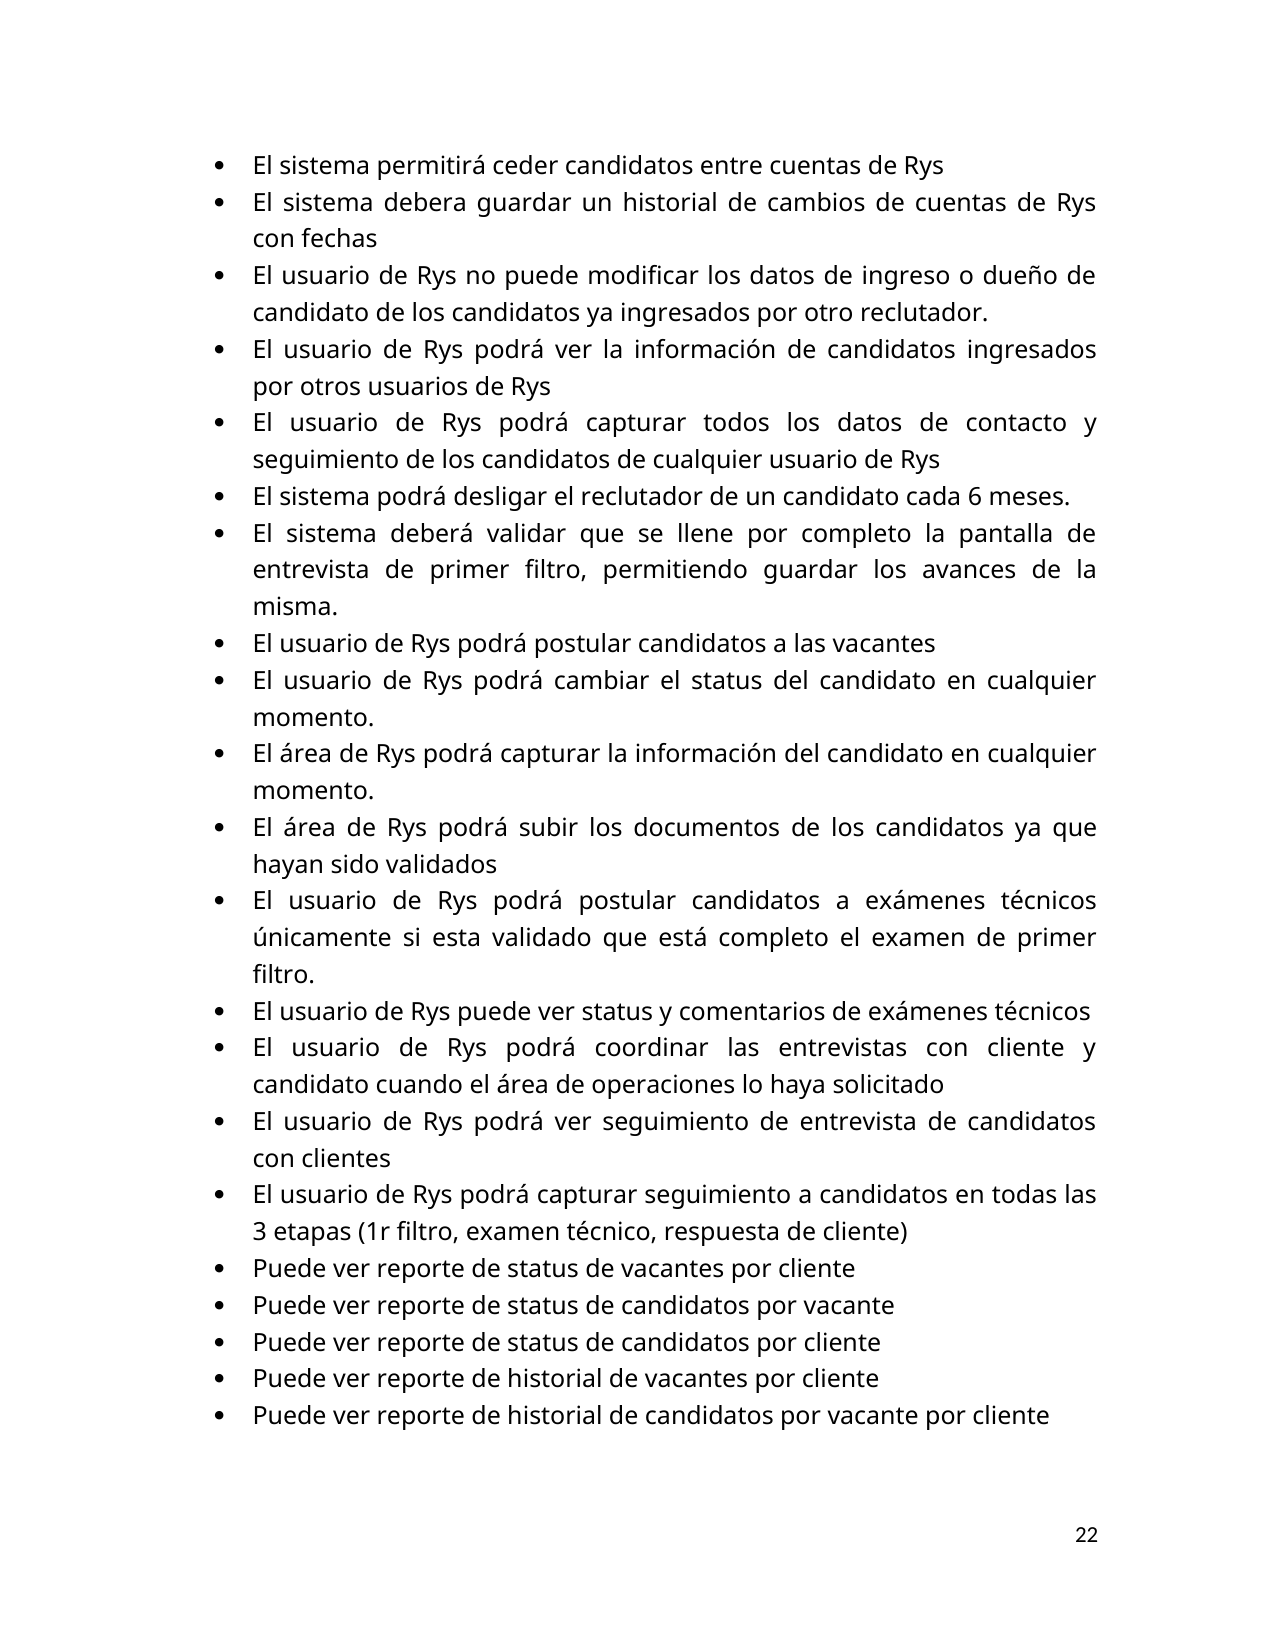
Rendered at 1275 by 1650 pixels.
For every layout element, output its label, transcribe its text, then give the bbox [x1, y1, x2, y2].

list El usuario de Rys no puede modificar los datos de ingreso o dueño de candidato de los candidatos ya ingresados por otro reclutador. [215, 258, 1098, 329]
list El usuario de Rys podrá ver la información de candidatos ingresados por otros usuarios de Rys [215, 331, 1098, 402]
list Puede ver reporte de status de vacantes por cliente [215, 1251, 1098, 1285]
list Puede ver reporte de status de candidatos por cliente [215, 1324, 1098, 1358]
list El área de Rys podrá subir los documentos de los candidatos ya que hayan sido validados [215, 809, 1098, 880]
list Puede ver reporte de status de candidatos por vacante [215, 1287, 1098, 1322]
list Puede ver reporte de historial de candidatos por vacante por cliente [215, 1398, 1098, 1432]
list El usuario de Rys puede ver status y comentarios de exámenes técnicos [215, 993, 1098, 1027]
list El sistema permitirá ceder candidatos entre cuentas de Rys [215, 148, 1098, 182]
list El usuario de Rys podrá capturar seguimiento a candidatos en todas las 3 etapas (1r filtro, examen técnico, respuesta de cliente) [215, 1177, 1098, 1248]
list El usuario de Rys podrá postular candidatos a exámenes técnicos únicamente si esta validado que está completo el examen de primer filtro. [215, 883, 1098, 991]
list Puede ver reporte de historial de vacantes por cliente [215, 1361, 1098, 1395]
list El sistema debera guardar un historial de cambios de cuentas de Rys con fechas [215, 184, 1098, 255]
list El usuario de Rys podrá capturar todos los datos de contacto y seguimiento de los candidatos de cualquier usuario de Rys [215, 405, 1098, 476]
list El área de Rys podrá capturar la información del candidato en cualquier momento. [215, 736, 1098, 807]
list El usuario de Rys podrá cambiar el status del candidato en cualquier momento. [215, 662, 1098, 733]
list El sistema podrá desligar el reclutador de un candidato cada 6 meses. [215, 478, 1098, 513]
list El sistema deberá validar que se llene por completo la pantalla de entrevista de primer filtro, permitiendo guardar los avances de la misma. [215, 515, 1098, 623]
list El usuario de Rys podrá postular candidatos a las vacantes [215, 626, 1098, 660]
list El usuario de Rys podrá coordinar las entrevistas con cliente y candidato cuando el área de operaciones lo haya solicitado [215, 1030, 1098, 1101]
list El usuario de Rys podrá ver seguimiento de entrevista de candidatos con clientes [215, 1104, 1098, 1174]
